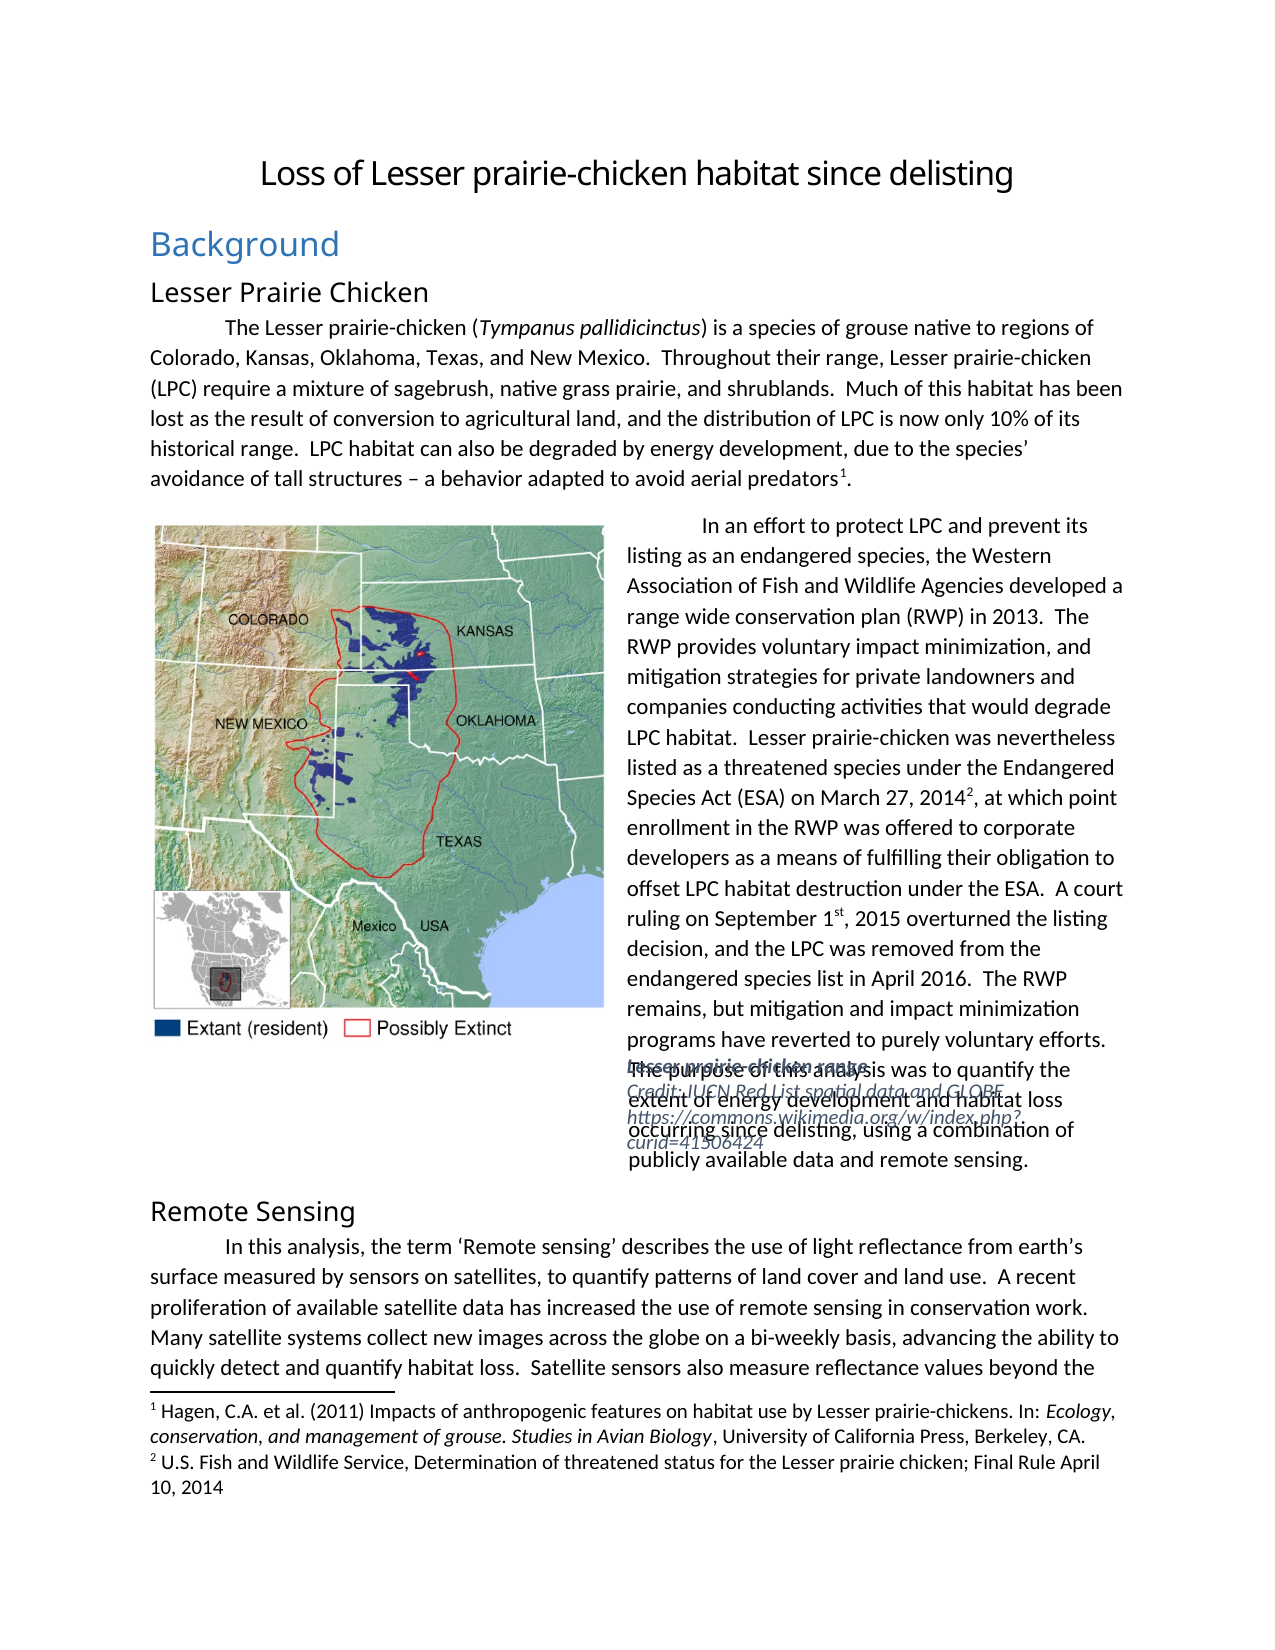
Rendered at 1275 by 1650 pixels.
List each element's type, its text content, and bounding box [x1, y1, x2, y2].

text The Lesser prairie-chicken (Tympanus pallidicinctus) is a species of grouse native to regions of Colorado, Kansas, Oklahoma, Texas, and New Mexico. Throughout their range, Lesser prairie-chicken (LPC) require a mixture of sagebrush, native grass prairie, and shrublands. Much of this habitat has been lost as the result of conversion to agricultural land, and the distribution of LPC is now only 10% of its historical range. LPC habitat can also be degraded by energy development, due to the species’ avoidance of tall structures – a behavior adapted to avoid aerial predators. [150, 313, 1125, 492]
title Loss of Lesser prairie-chicken habitat since delisting [150, 150, 1125, 195]
subtitle Lesser Prairie Chicken [150, 273, 1125, 310]
picture [150, 521, 608, 1042]
subtitle Remote Sensing [150, 1192, 1125, 1229]
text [150, 1232, 1125, 1381]
subtitle Background [150, 220, 1125, 266]
